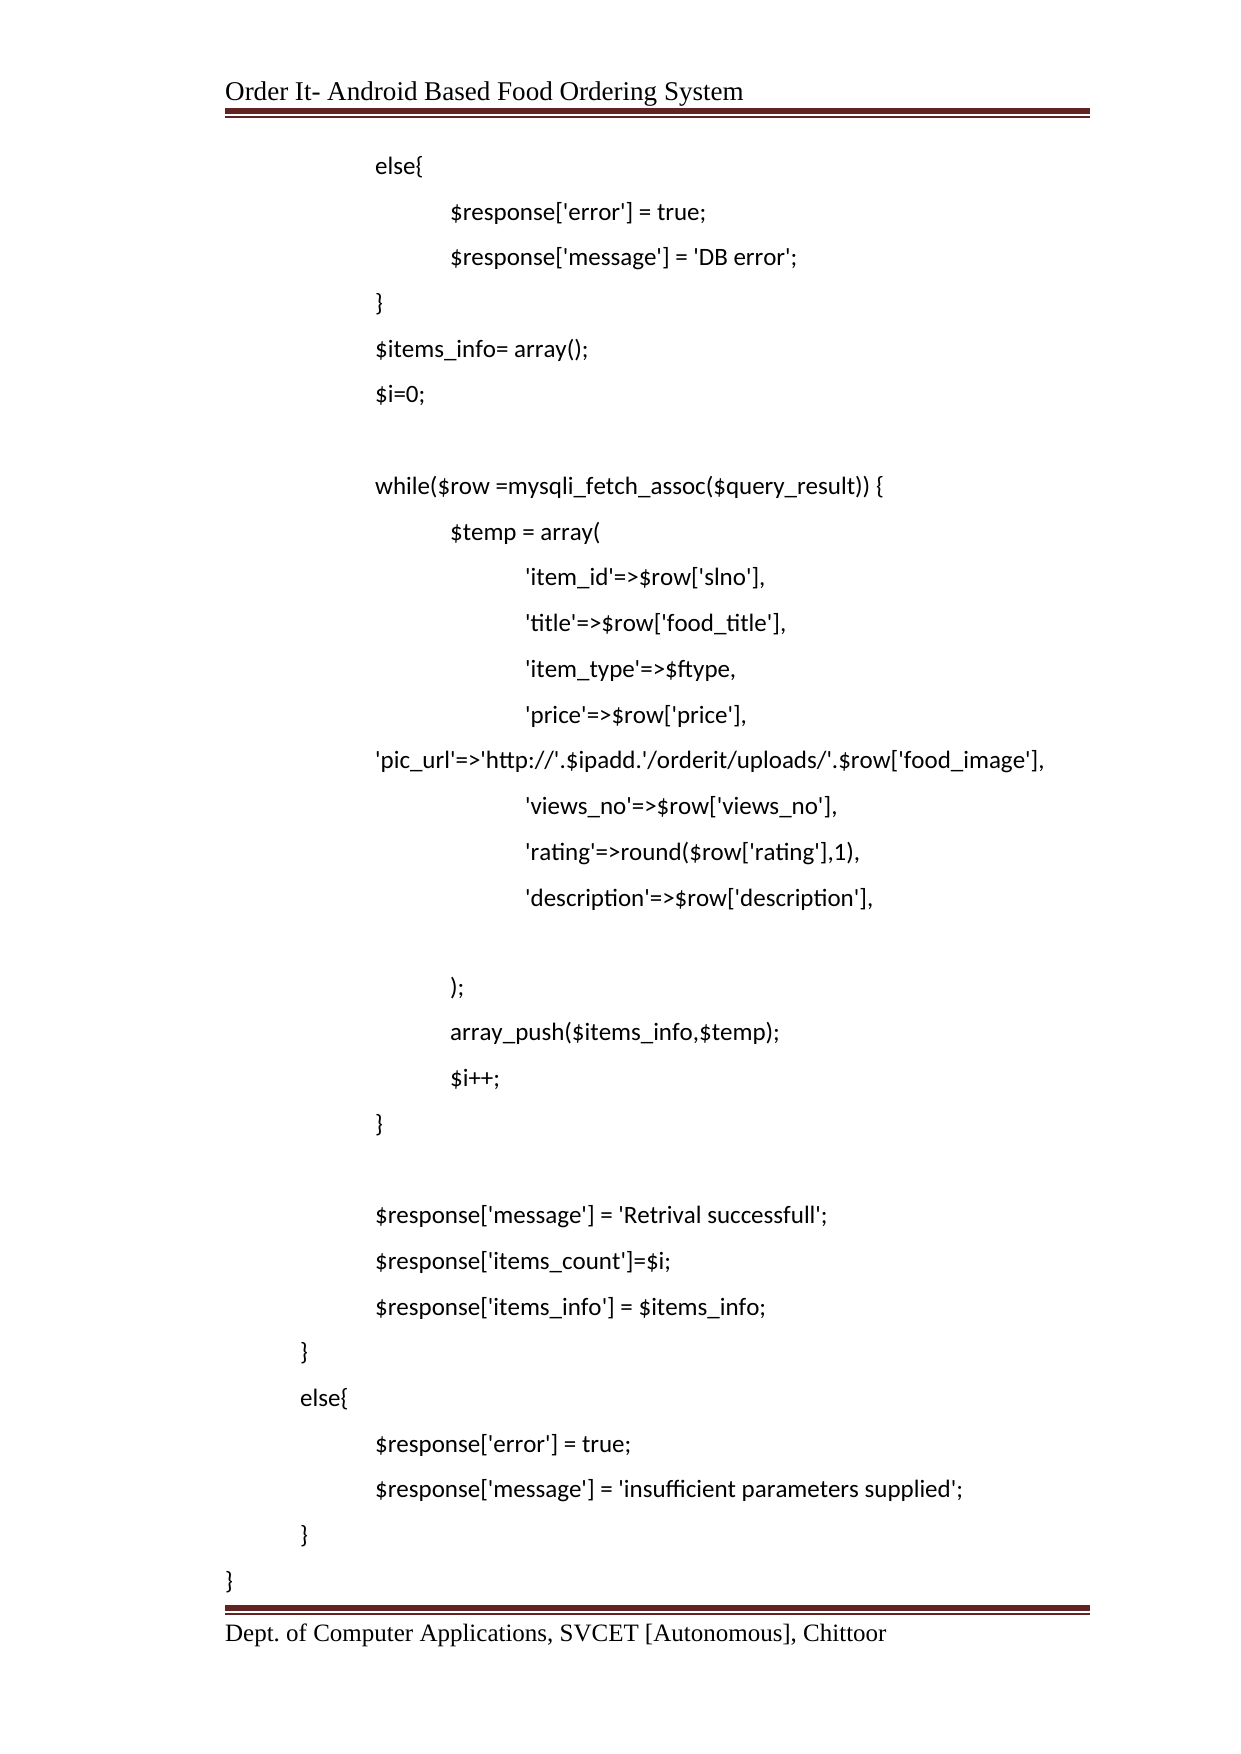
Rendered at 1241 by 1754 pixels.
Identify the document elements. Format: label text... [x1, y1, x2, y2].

text else{ [225, 1382, 1090, 1413]
text else{ [225, 150, 1090, 181]
text } [225, 1336, 1090, 1367]
text 'item_type'=>$ftype, [225, 653, 1090, 683]
text $temp = array( [225, 516, 1090, 546]
text $i=0; [225, 379, 1090, 409]
text 'item_id'=>$row['slno'], [225, 562, 1090, 592]
text array_push($items_info,$temp); [225, 1016, 1090, 1047]
text $response['items_count']=$i; [225, 1245, 1090, 1276]
text 'rating'=>round($row['rating'],1), [225, 836, 1090, 866]
text $response['message'] = 'insufficient parameters supplied'; [225, 1474, 1090, 1504]
text $items_info= array(); [225, 333, 1090, 363]
text 'price'=>$row['price'], [225, 699, 1090, 729]
text 'views_no'=>$row['views_no'], [225, 790, 1090, 821]
text $response['message'] = 'Retrival successfull'; [225, 1199, 1090, 1230]
text while($row =mysqli_fetch_assoc($query_result)) { [225, 470, 1090, 501]
text 'pic_url'=>'http://'.$ipadd.'/orderit/uploads/'.$row['food_image'], [225, 744, 1090, 775]
text } [225, 1108, 1090, 1138]
text $response['message'] = 'DB error'; [225, 241, 1090, 272]
text 'description'=>$row['description'], [225, 882, 1090, 912]
text } [225, 1519, 1090, 1550]
text $response['items_info'] = $items_info; [225, 1291, 1090, 1321]
text $i++; [225, 1062, 1090, 1093]
text $response['error'] = true; [225, 1428, 1090, 1458]
text } [225, 287, 1090, 318]
text } [225, 1565, 1090, 1596]
text ); [225, 971, 1090, 1001]
text $response['error'] = true; [225, 196, 1090, 226]
text 'title'=>$row['food_title'], [225, 607, 1090, 638]
